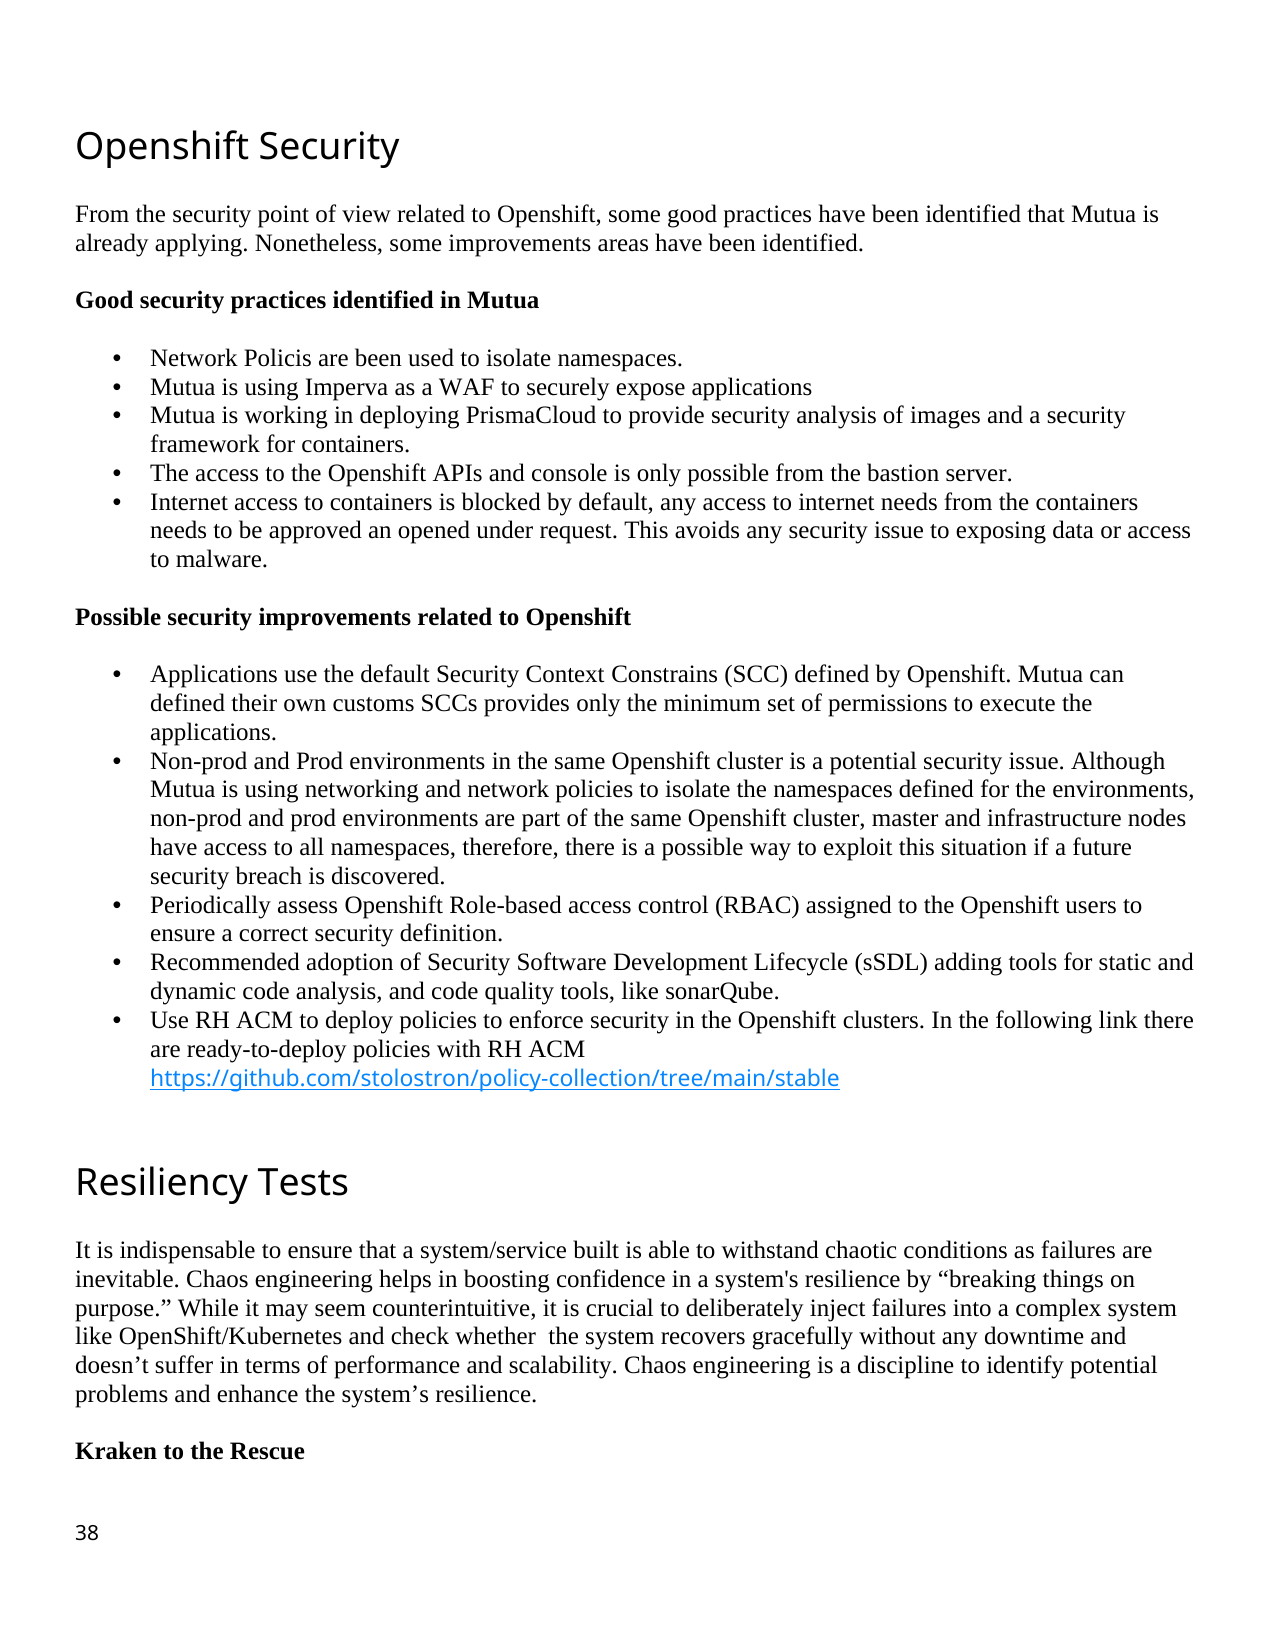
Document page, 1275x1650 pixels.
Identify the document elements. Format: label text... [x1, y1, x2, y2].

list Internet access to containers is blocked by default, any access to internet needs from the containers needs to be approved an opened under request. This avoids any security issue to exposing data or access to malware. [112, 487, 1200, 573]
subtitle Resiliency Tests [75, 1155, 1200, 1206]
text Kraken to the Rescue [75, 1436, 1200, 1465]
list Network Policis are been used to isolate namespaces. [112, 343, 1200, 371]
text Good security practices identified in Mutua [75, 285, 1200, 314]
subtitle Openshift Security [75, 119, 1200, 170]
list The access to the Openshift APIs and console is only possible from the bastion server. [112, 458, 1200, 487]
list Applications use the default Security Context Constrains (SCC) defined by Openshift. Mutua can defined their own customs SCCs provides only the minimum set of permissions to execute the applications. [112, 659, 1200, 746]
list Recommended adoption of Security Software Development Lifecycle (sSDL) adding tools for static and dynamic code analysis, and code quality tools, like sonarQube. [112, 947, 1200, 1005]
list Mutua is using Imperva as a WAF to securely expose applications [112, 371, 1200, 400]
list Periodically assess Openshift Role-based access control (RBAC) assigned to the Openshift users to ensure a correct security definition. [112, 889, 1200, 947]
text It is indispensable to ensure that a system/service built is able to withstand chaotic conditions as failures are inevitable. Chaos engineering helps in boosting confidence in a system's resilience by “breaking things on purpose.” While it may seem counterintuitive, it is crucial to deliberately inject failures into a complex system like OpenShift/Kubernetes and check whether the system recovers gracefully without any downtime and doesn’t suffer in terms of performance and scalability. Chaos engineering is a discipline to identify potential problems and enhance the system’s resilience. [75, 1235, 1200, 1408]
text Possible security improvements related to Openshift [75, 602, 1200, 631]
text From the security point of view related to Openshift, some good practices have been identified that Mutua is already applying. Nonetheless, some improvements areas have been identified. [75, 199, 1200, 256]
list Use RH ACM to deploy policies to enforce security in the Openshift clusters. In the following link there are ready-to-deploy policies with RH ACM https://github.com/stolostron/policy-collection/tree/main/stable [112, 1005, 1200, 1094]
list Mutua is working in deploying PrismaCloud to provide security analysis of images and a security framework for containers. [112, 400, 1200, 458]
list Non-prod and Prod environments in the same Openshift cluster is a potential security issue. Although Mutua is using networking and network policies to isolate the namespaces defined for the environments, non-prod and prod environments are part of the same Openshift cluster, master and infrastructure nodes have access to all namespaces, therefore, there is a possible way to exploit this situation if a future security breach is discovered. [112, 746, 1200, 889]
